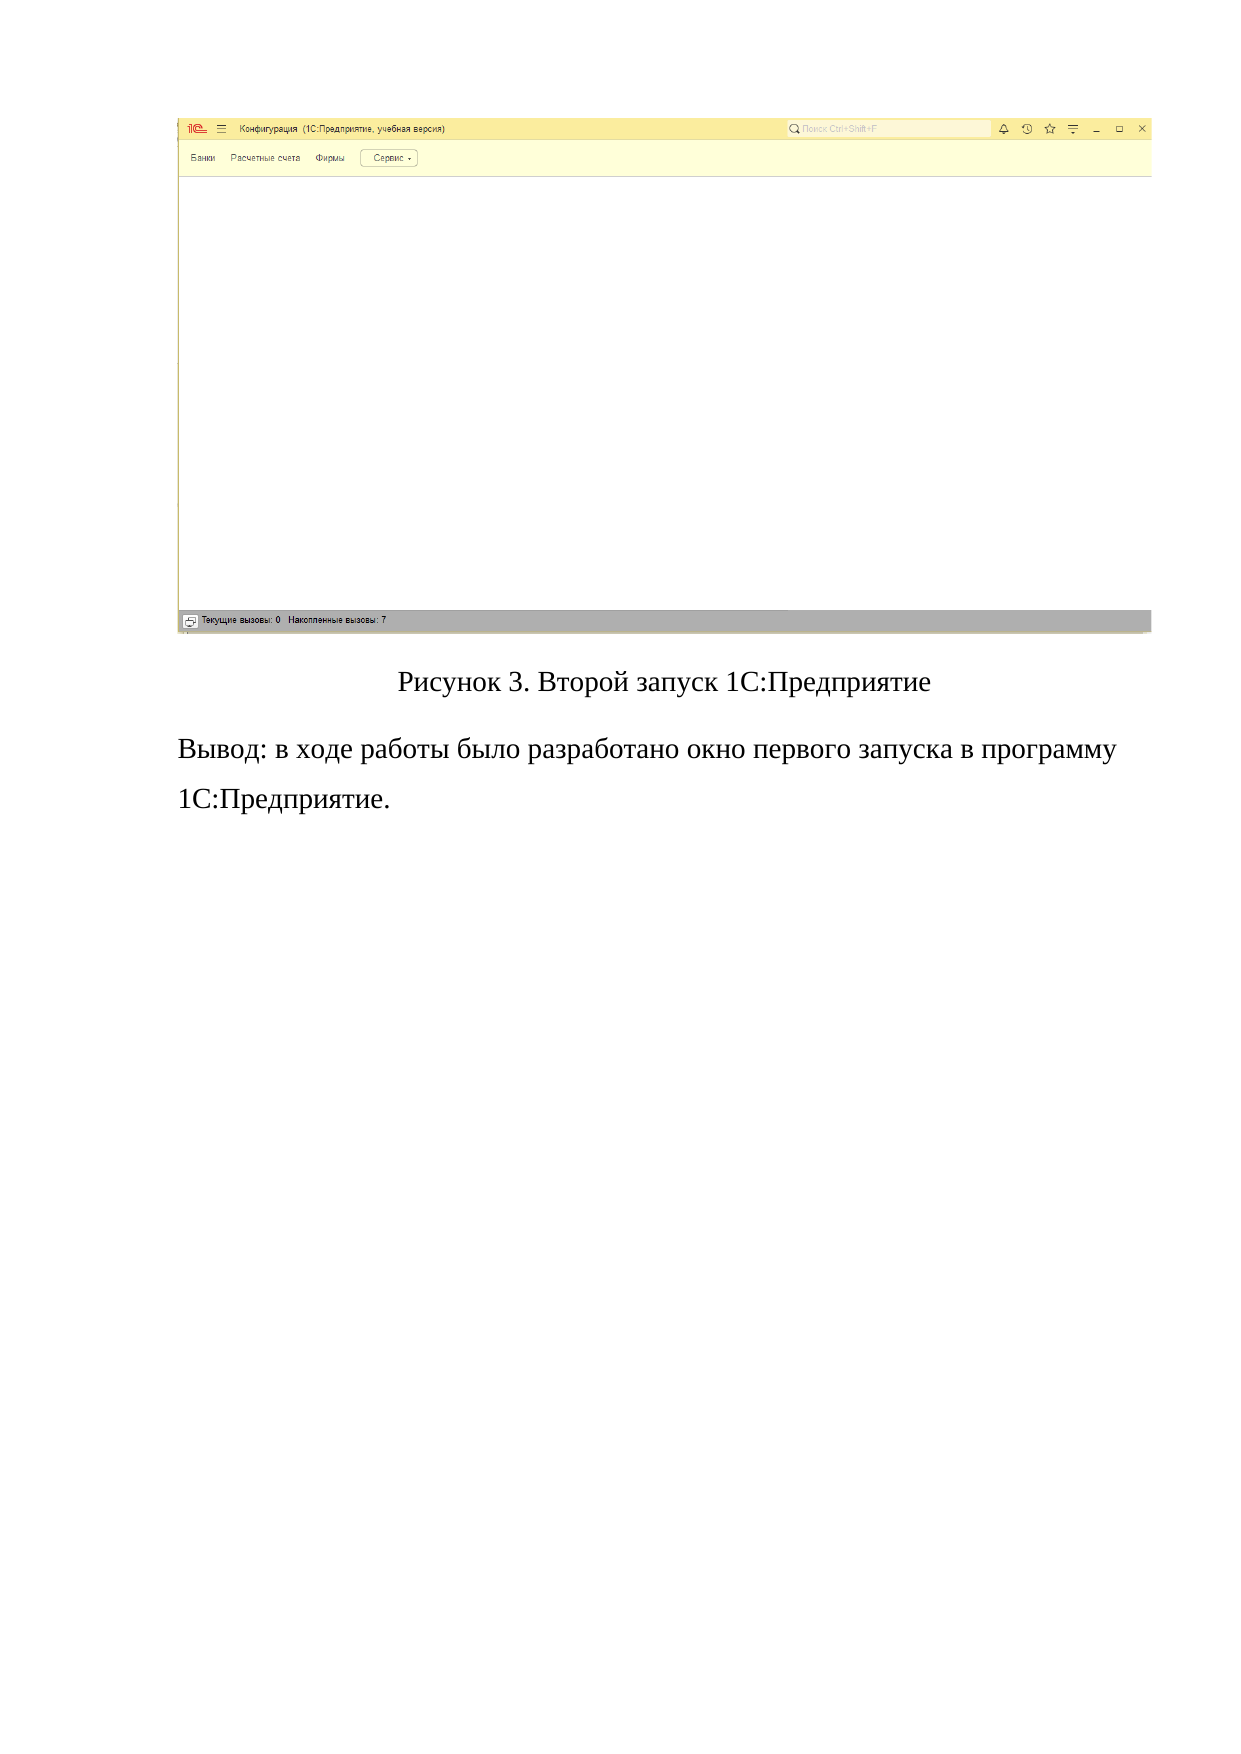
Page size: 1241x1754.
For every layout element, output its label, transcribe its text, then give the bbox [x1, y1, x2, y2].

text Рисунок 3. Второй запуск 1С:Предприятие [177, 664, 1152, 698]
picture [177, 118, 1152, 634]
text Вывод: в ходе работы было разработано окно первого запуска в программу 1С:Предприятие. [177, 731, 1152, 815]
